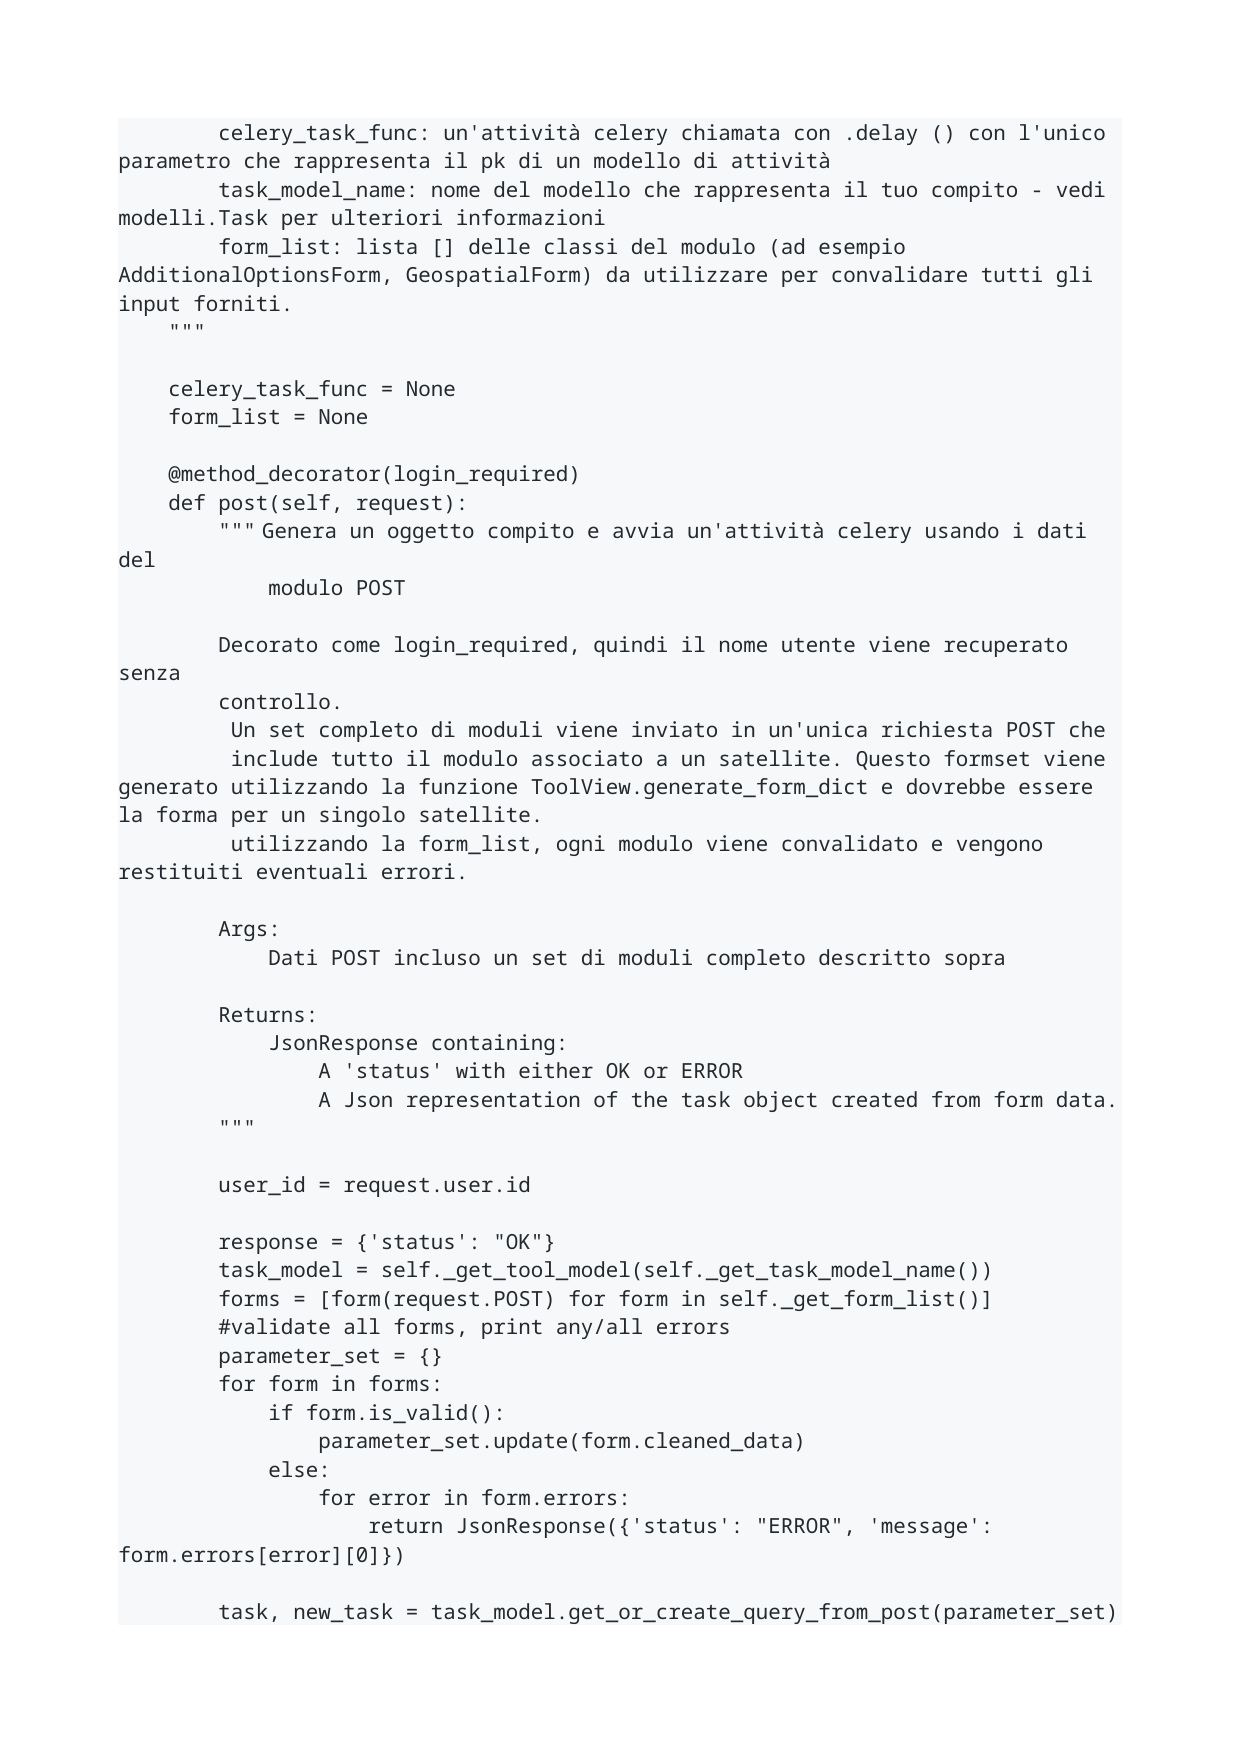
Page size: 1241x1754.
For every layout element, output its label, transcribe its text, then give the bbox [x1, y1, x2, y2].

text """ [118, 1113, 1122, 1142]
text Returns: [118, 1000, 1122, 1028]
text parameter_set = {} [118, 1341, 1122, 1369]
text Args: [118, 914, 1122, 943]
text user_id = request.user.id [118, 1170, 1122, 1199]
text response = {'status': "OK"} [118, 1227, 1122, 1256]
text Un set completo di moduli viene inviato in un'unica richiesta POST che [118, 715, 1122, 744]
text """ [118, 317, 1122, 346]
text task_model = self._get_tool_model(self._get_task_model_name()) [118, 1256, 1122, 1284]
text for form in forms: [118, 1369, 1122, 1398]
text form_list: lista [] delle classi del modulo (ad esempio AdditionalOptionsForm, GeospatialForm) da utilizzare per convalidare tutti gli input forniti. [118, 232, 1122, 317]
text forms = [form(request.POST) for form in self._get_form_list()] [118, 1284, 1122, 1312]
text Decorato come login_required, quindi il nome utente viene recuperato senza [118, 630, 1122, 687]
text return JsonResponse({'status': "ERROR", 'message': form.errors[error][0]}) [118, 1512, 1122, 1568]
text JsonResponse containing: [118, 1028, 1122, 1057]
text celery_task_func: un'attività celery chiamata con .delay () con l'unico parametro che rappresenta il pk di un modello di attività [118, 118, 1122, 175]
text @method_decorator(login_required) [118, 459, 1122, 488]
text modulo POST [118, 573, 1122, 602]
text #validate all forms, print any/all errors [118, 1312, 1122, 1341]
text form_list = None [118, 402, 1122, 431]
text """ Genera un oggetto compito e avvia un'attività celery usando i dati del [118, 516, 1122, 573]
text parameter_set.update(form.cleaned_data) [118, 1426, 1122, 1455]
text for error in form.errors: [118, 1483, 1122, 1512]
text include tutto il modulo associato a un satellite. Questo formset viene generato utilizzando la funzione ToolView.generate_form_dict e dovrebbe essere la forma per un singolo satellite. [118, 744, 1122, 829]
text controllo. [118, 687, 1122, 715]
text utilizzando la form_list, ogni modulo viene convalidato e vengono restituiti eventuali errori. [118, 829, 1122, 886]
text if form.is_valid(): [118, 1398, 1122, 1426]
text A 'status' with either OK or ERROR [118, 1057, 1122, 1085]
text def post(self, request): [118, 488, 1122, 516]
text task, new_task = task_model.get_or_create_query_from_post(parameter_set) [118, 1597, 1122, 1625]
text Dati POST incluso un set di moduli completo descritto sopra [118, 943, 1122, 971]
text task_model_name: nome del modello che rappresenta il tuo compito - vedi modelli.Task per ulteriori informazioni [118, 175, 1122, 232]
text A Json representation of the task object created from form data. [118, 1085, 1122, 1113]
text celery_task_func = None [118, 374, 1122, 402]
text else: [118, 1455, 1122, 1483]
